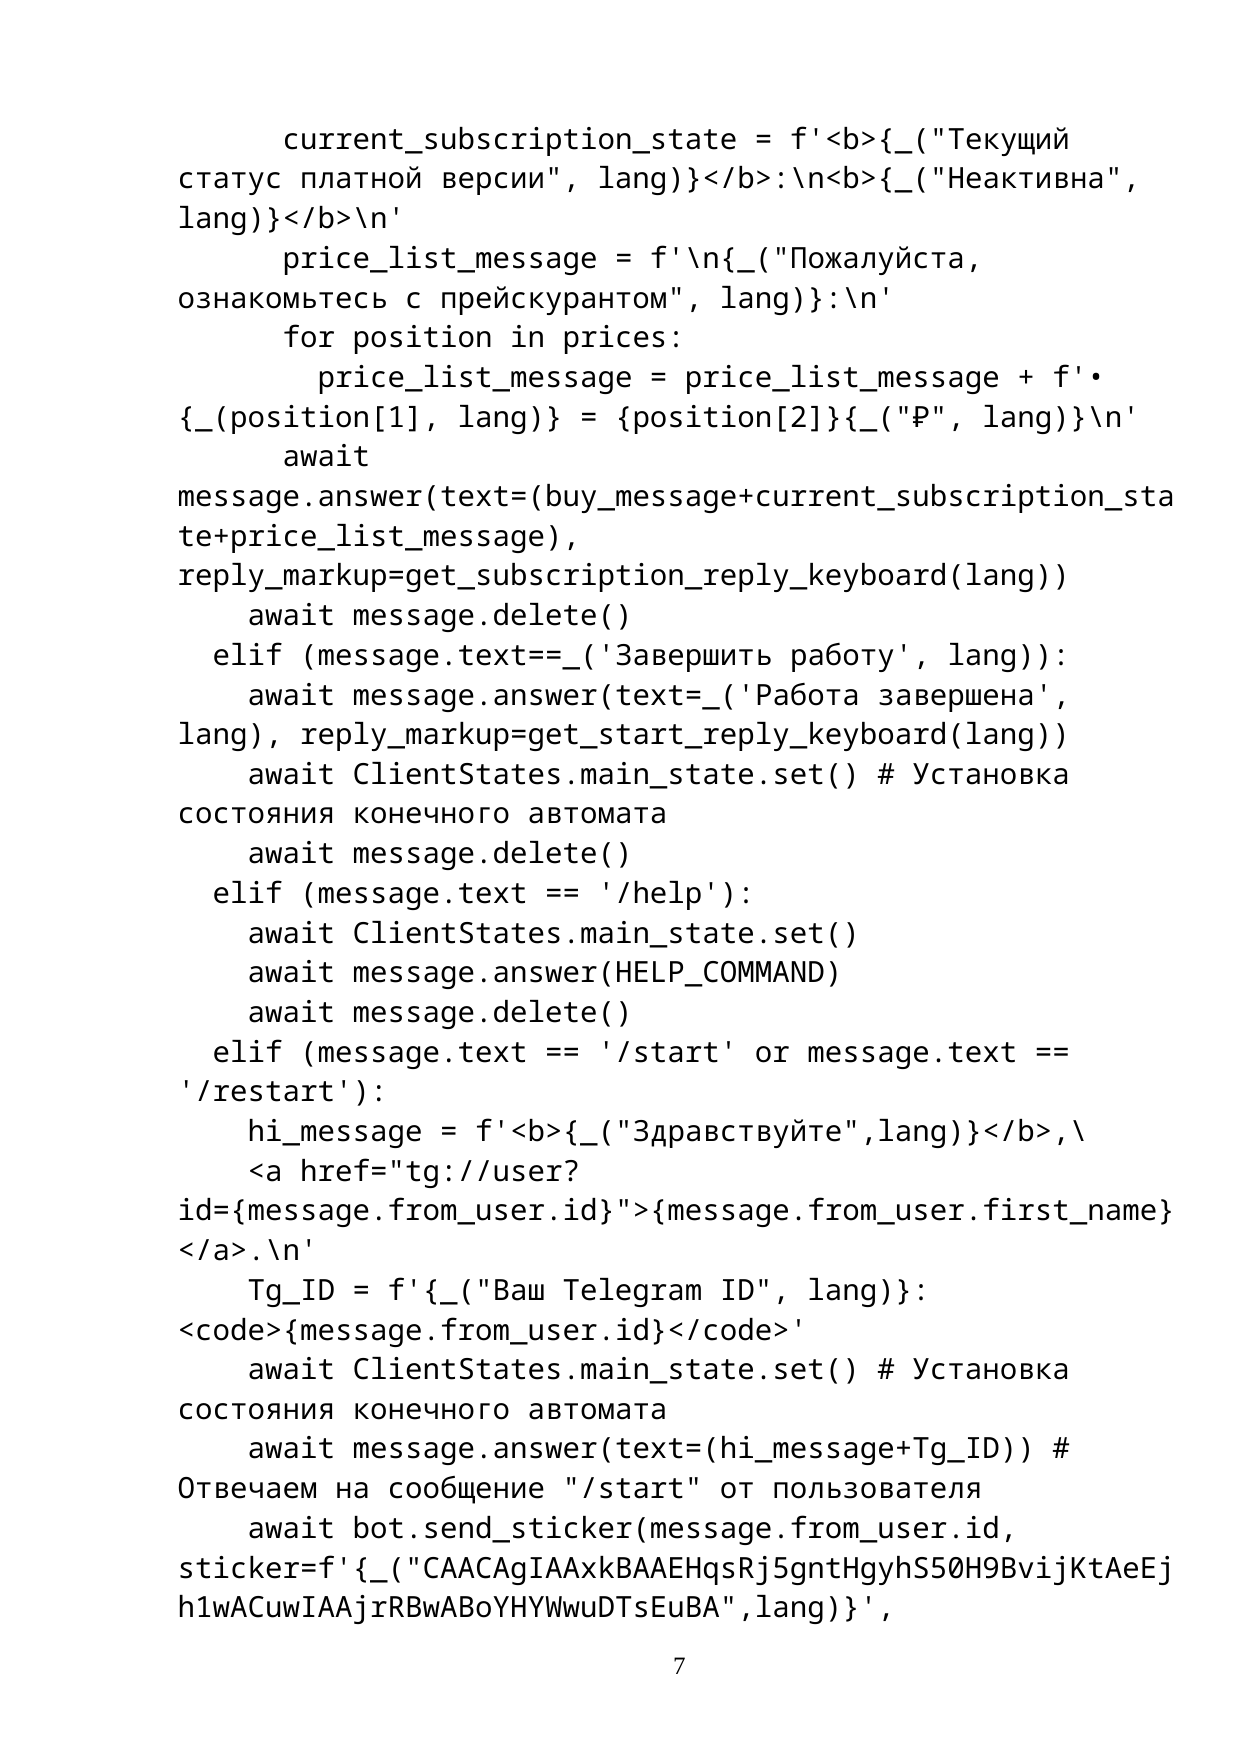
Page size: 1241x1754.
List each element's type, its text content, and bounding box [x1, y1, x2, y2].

text await message.answer(text=_('Работа завершена', lang), reply_markup=get_start_reply_keyboard(lang)) [177, 674, 1181, 753]
text price_list_message = price_list_message + f'• {_(position[1], lang)} = {position[2]}{_("₽", lang)}\n' [177, 356, 1181, 436]
text await ClientStates.main_state.set() # Установка состояния конечного автомата [177, 1348, 1181, 1428]
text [177, 1507, 1181, 1626]
text await message.delete() [177, 991, 1181, 1031]
text elif (message.text == '/help'): [177, 872, 1181, 912]
text for position in prices: [177, 317, 1181, 356]
text <a href="tg://user?id={message.from_user.id}">{message.from_user.first_name}</a>.\n' [177, 1150, 1181, 1269]
text current_subscription_state = f'<b>{_("Текущий статус платной версии", lang)}</b>:\n<b>{_("Неактивна", lang)}</b>\n' [177, 118, 1181, 237]
text elif (message.text == '/start' or message.text == '/restart'): [177, 1031, 1181, 1110]
text await message.delete() [177, 832, 1181, 872]
text await message.answer(text=(hi_message+Tg_ID)) # Отвечаем на сообщение "/start" от пользователя [177, 1428, 1181, 1507]
text elif (message.text==_('Завершить работу', lang)): [177, 634, 1181, 674]
text await message.answer(text=(buy_message+current_subscription_state+price_list_message), reply_markup=get_subscription_reply_keyboard(lang)) [177, 436, 1181, 594]
text price_list_message = f'\n{_("Пожалуйста, ознакомьтесь с прейскурантом", lang)}:\n' [177, 237, 1181, 317]
text await ClientStates.main_state.set() [177, 912, 1181, 952]
text await ClientStates.main_state.set() # Установка состояния конечного автомата [177, 753, 1181, 832]
text hi_message = f'<b>{_("Здравствуйте",lang)}</b>,\ [177, 1110, 1181, 1150]
text await message.answer(HELP_COMMAND) [177, 952, 1181, 991]
text await message.delete() [177, 594, 1181, 634]
text Tg_ID = f'{_("Ваш Telegram ID", lang)}: <code>{message.from_user.id}</code>' [177, 1269, 1181, 1348]
